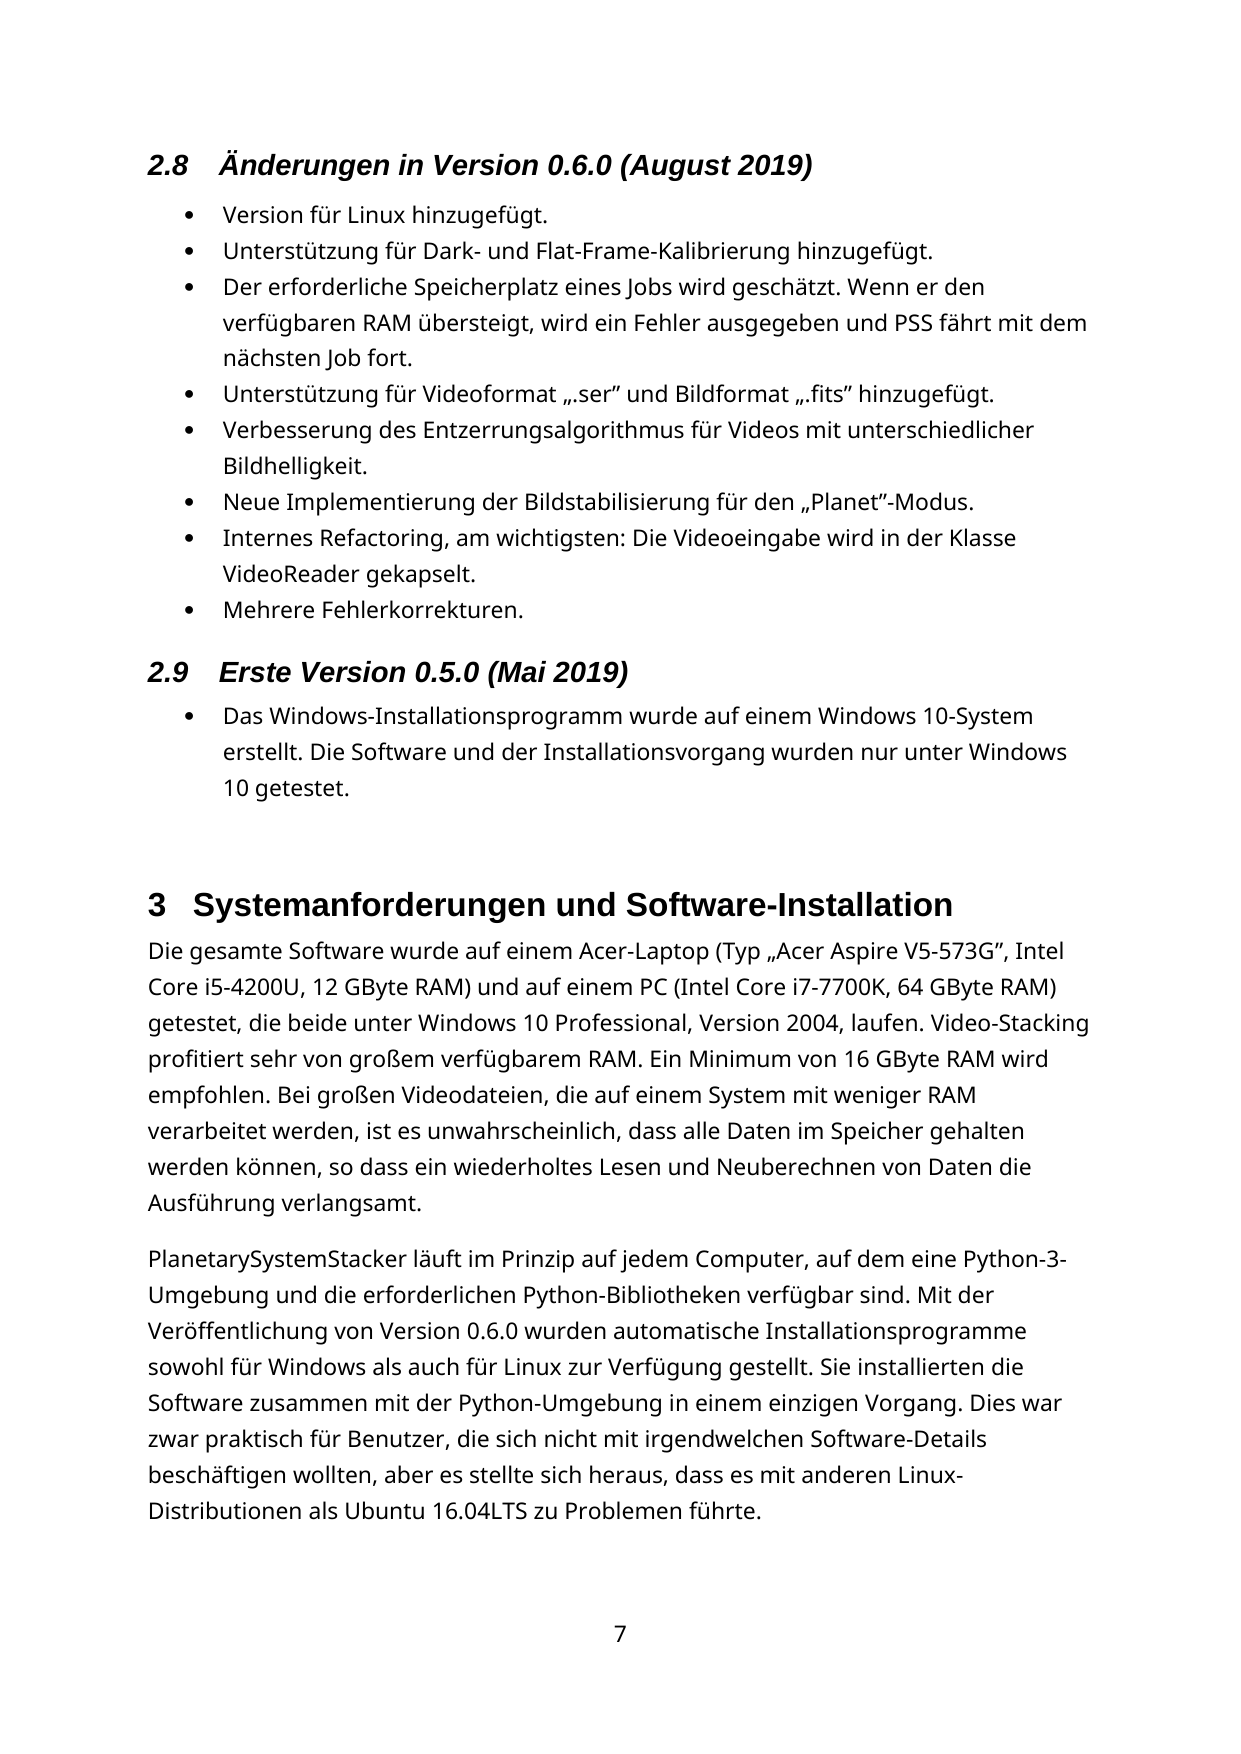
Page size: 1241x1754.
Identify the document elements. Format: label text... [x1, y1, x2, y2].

subtitle Änderungen in Version 0.6.0 (August 2019) [148, 148, 1093, 181]
list Der erforderliche Speicherplatz eines Jobs wird geschätzt. Wenn er den verfügbaren RAM übersteigt, wird ein Fehler ausgegeben und PSS fährt mit dem nächsten Job fort. [185, 271, 1093, 374]
subtitle Systemanforderungen und Software-Installation [148, 884, 1093, 923]
list Unterstützung für Videoformat „.ser” und Bildformat „.fits” hinzugefügt. [185, 378, 1093, 409]
text Die gesamte Software wurde auf einem Acer-Laptop (Typ „Acer Aspire V5-573G”, Intel Core i5-4200U, 12 GByte RAM) und auf einem PC (Intel Core i7-7700K, 64 GByte RAM) getestet, die beide unter Windows 10 Professional, Version 2004, laufen. Video-Stacking profitiert sehr von großem verfügbarem RAM. Ein Minimum von 16 GByte RAM wird empfohlen. Bei großen Videodateien, die auf einem System mit weniger RAM verarbeitet werden, ist es unwahrscheinlich, dass alle Daten im Speicher gehalten werden können, so dass ein wiederholtes Lesen und Neuberechnen von Daten die Ausführung verlangsamt. [148, 935, 1093, 1218]
subtitle Erste Version 0.5.0 (Mai 2019) [148, 655, 1093, 688]
list Internes Refactoring, am wichtigsten: Die Videoeingabe wird in der Klasse VideoReader gekapselt. [185, 522, 1093, 589]
list Version für Linux hinzugefügt. [185, 199, 1093, 230]
list Neue Implementierung der Bildstabilisierung für den „Planet”-Modus. [185, 486, 1093, 517]
list Mehrere Fehlerkorrekturen. [185, 594, 1093, 625]
list Unterstützung für Dark- und Flat-Frame-Kalibrierung hinzugefügt. [185, 234, 1093, 266]
list Das Windows-Installationsprogramm wurde auf einem Windows 10-System erstellt. Die Software und der Installationsvorgang wurden nur unter Windows 10 getestet. [185, 700, 1093, 803]
text PlanetarySystemStacker läuft im Prinzip auf jedem Computer, auf dem eine Python-3-Umgebung und die erforderlichen Python-Bibliotheken verfügbar sind. Mit der Veröffentlichung von Version 0.6.0 wurden automatische Installationsprogramme sowohl für Windows als auch für Linux zur Verfügung gestellt. Sie installierten die Software zusammen mit der Python-Umgebung in einem einzigen Vorgang. Dies war zwar praktisch für Benutzer, die sich nicht mit irgendwelchen Software-Details beschäftigen wollten, aber es stellte sich heraus, dass es mit anderen Linux-Distributionen als Ubuntu 16.04LTS zu Problemen führte. [148, 1243, 1093, 1526]
list Verbesserung des Entzerrungsalgorithmus für Videos mit unterschiedlicher Bildhelligkeit. [185, 414, 1093, 481]
